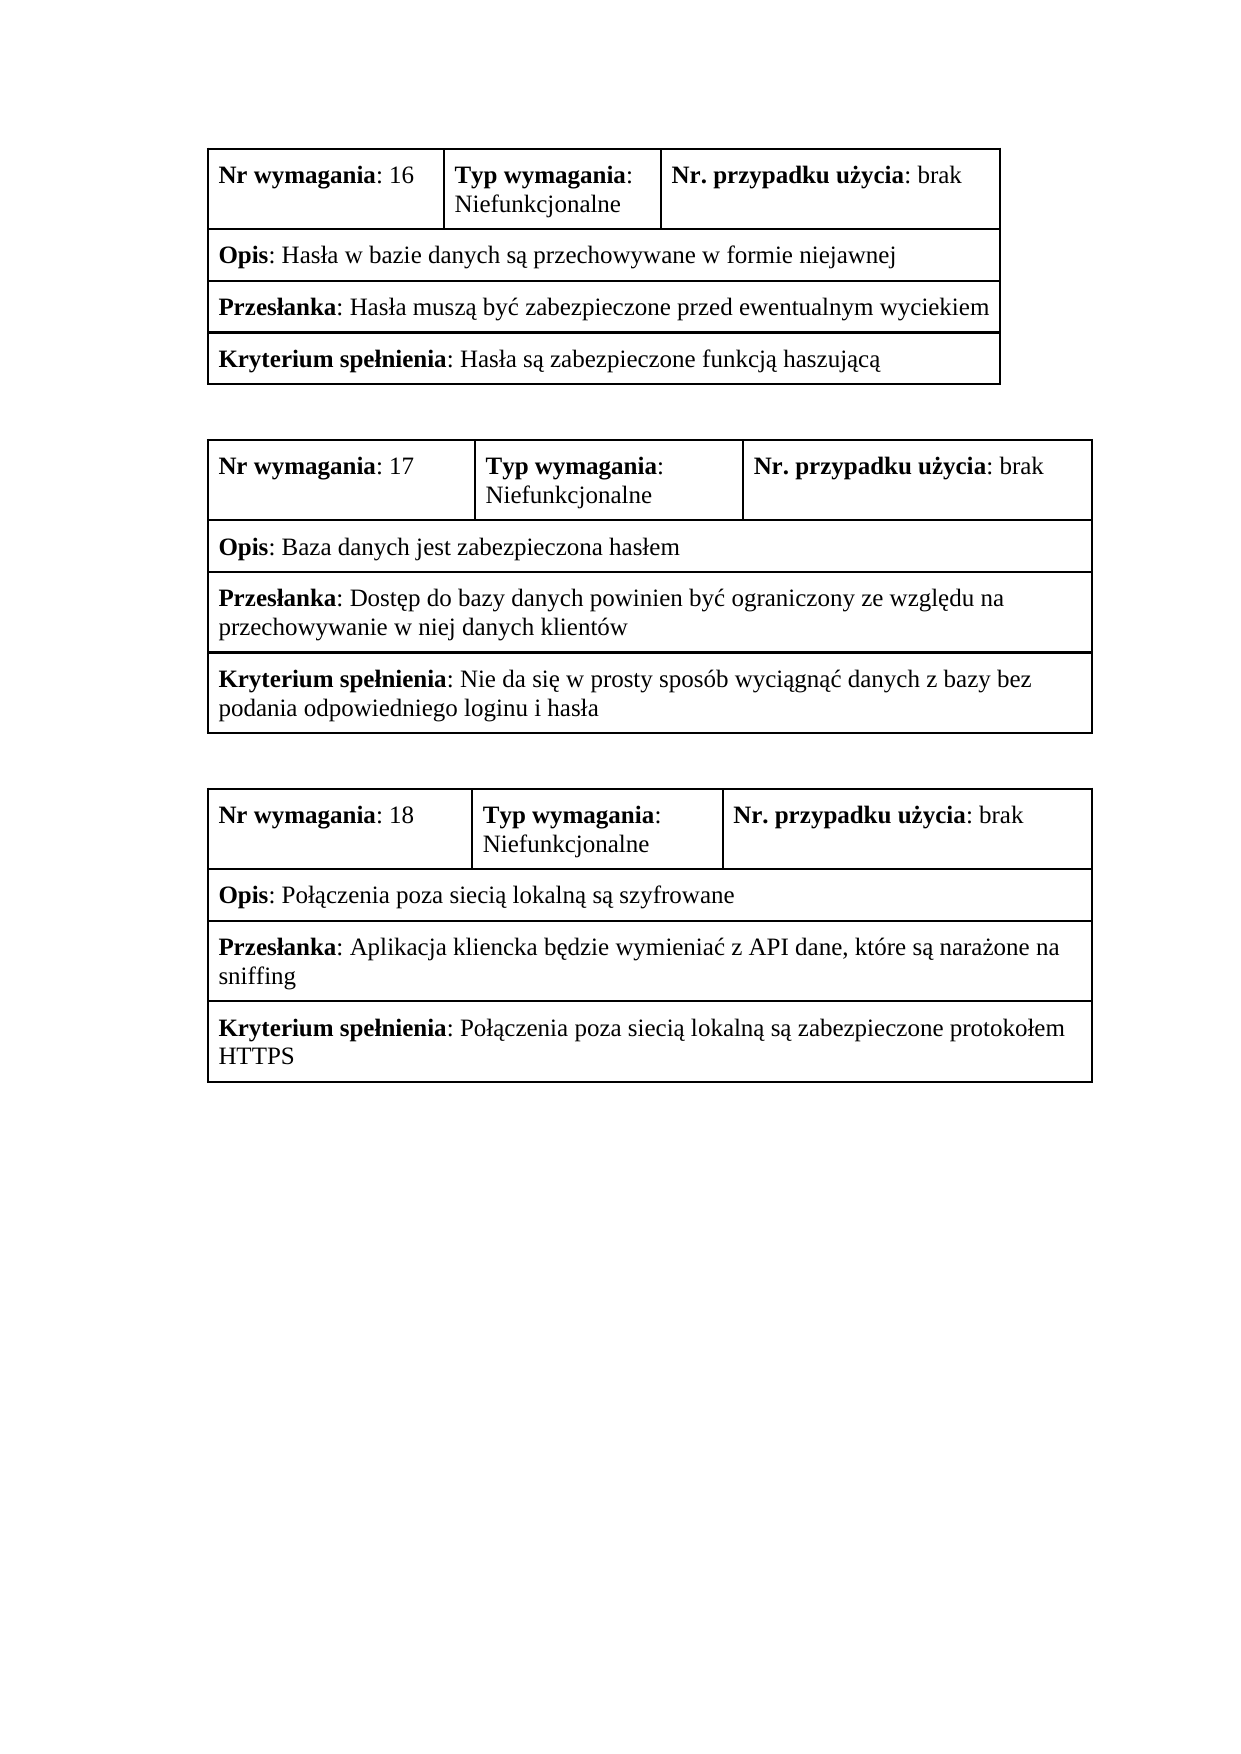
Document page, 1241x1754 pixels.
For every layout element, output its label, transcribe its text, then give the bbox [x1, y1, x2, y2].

table_header Nr. przypadku użycia: brak [662, 150, 999, 228]
table_cell Przesłanka: Hasła muszą być zabezpieczone przed ewentualnym wyciekiem [209, 282, 999, 331]
table_cell Kryterium spełnienia: Połączenia poza siecią lokalną są zabezpieczone protokołem HTTPS [209, 1002, 1091, 1081]
table_header Typ wymagania: Niefunkcjonalne [445, 150, 660, 228]
table_cell Kryterium spełnienia: Hasła są zabezpieczone funkcją haszującą [209, 334, 999, 383]
table_cell Kryterium spełnienia: Nie da się w prosty sposób wyciągnąć danych z bazy bez podania odpowiedniego loginu i hasła [209, 654, 1091, 732]
table_header Nr wymagania: 17 [209, 441, 474, 519]
table_header Nr wymagania: 16 [209, 150, 443, 228]
table_header Typ wymagania: Niefunkcjonalne [476, 441, 742, 519]
table_cell Opis: Połączenia poza siecią lokalną są szyfrowane [209, 870, 1091, 920]
table_cell Przesłanka: Dostęp do bazy danych powinien być ograniczony ze względu na przechowywanie w niej danych klientów [209, 573, 1091, 651]
table_header Nr wymagania: 18 [209, 790, 471, 868]
table_cell Opis: Hasła w bazie danych są przechowywane w formie niejawnej [209, 230, 999, 280]
table_cell Opis: Baza danych jest zabezpieczona hasłem [209, 521, 1091, 571]
table_header Nr. przypadku użycia: brak [724, 790, 1091, 868]
table_header Typ wymagania: Niefunkcjonalne [473, 790, 722, 868]
table_cell Przesłanka: Aplikacja kliencka będzie wymieniać z API dane, które są narażone na sniffing [209, 922, 1091, 1000]
table_header Nr. przypadku użycia: brak [744, 441, 1091, 519]
